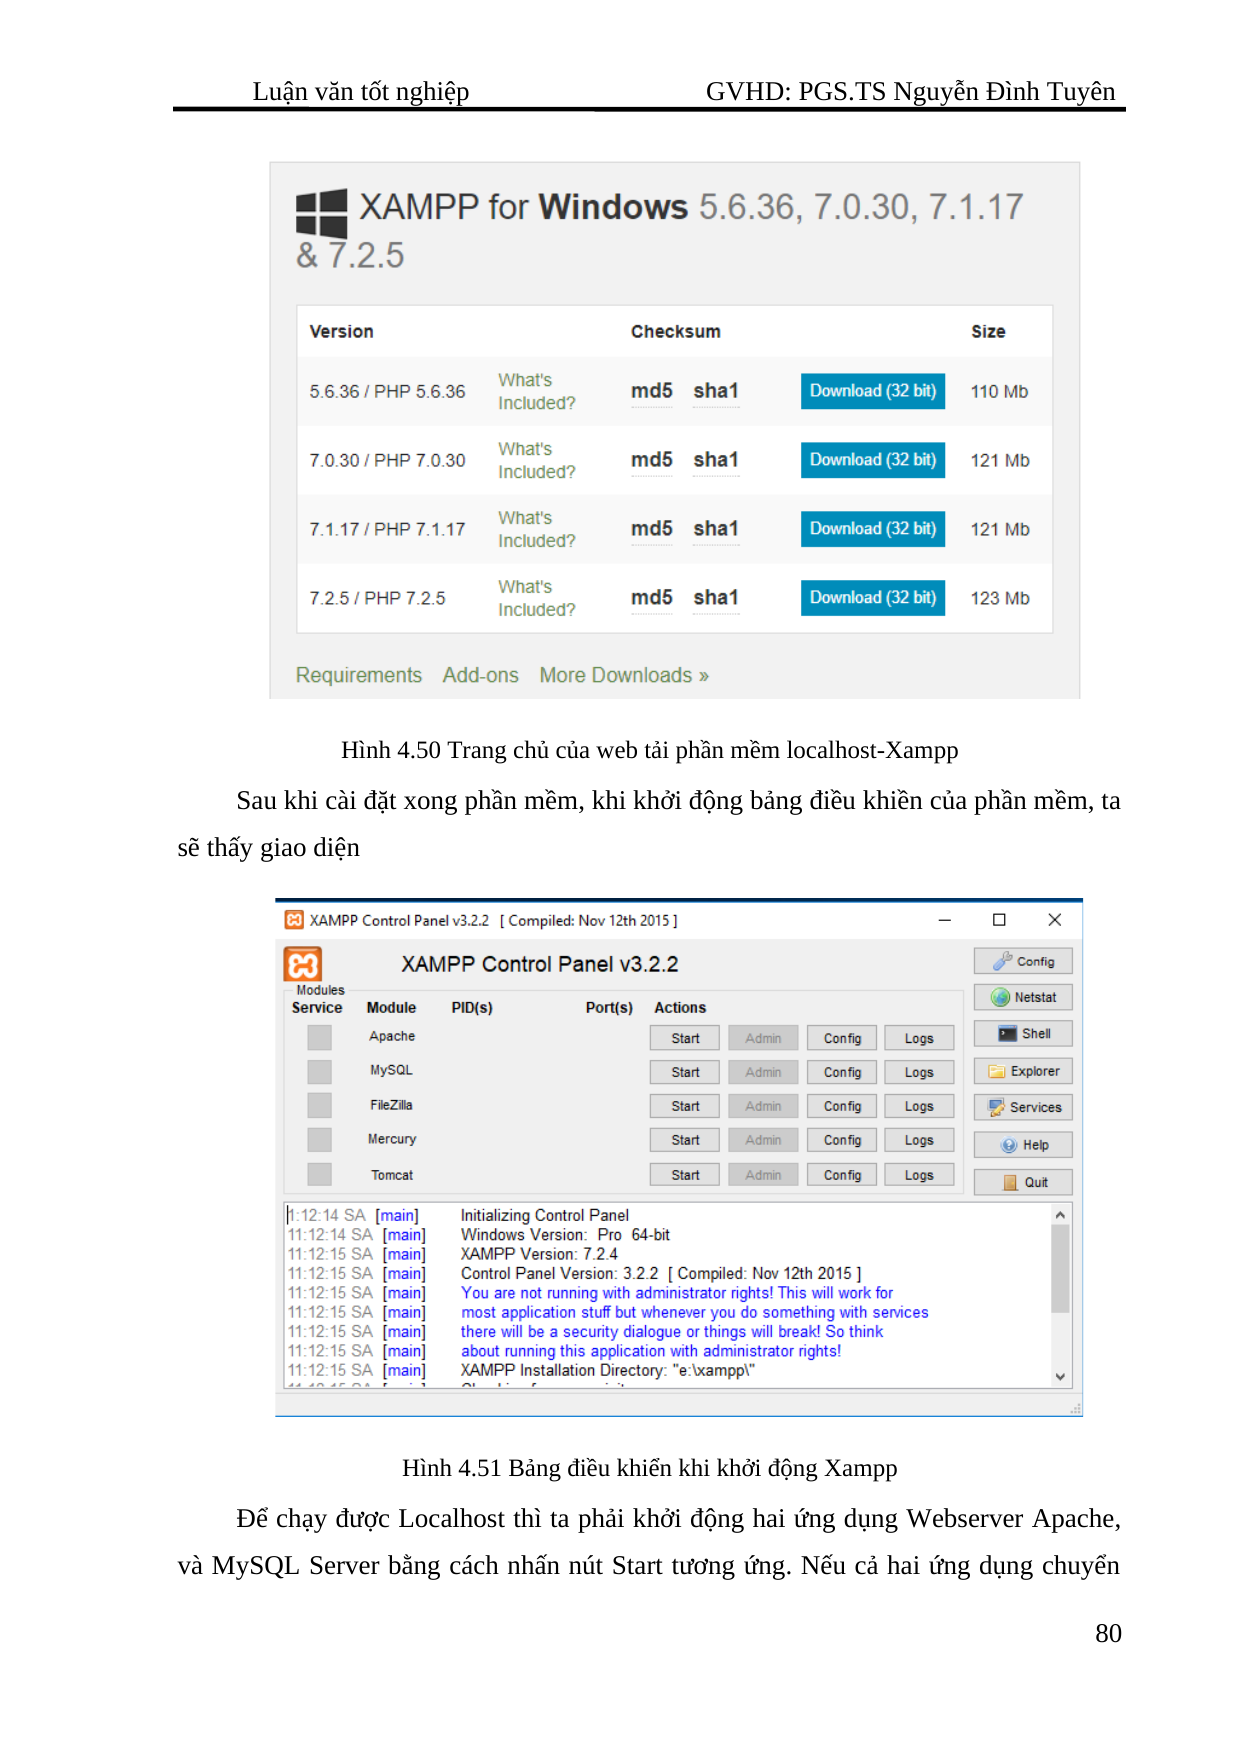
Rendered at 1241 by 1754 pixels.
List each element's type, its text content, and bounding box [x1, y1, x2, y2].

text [177, 1503, 1122, 1580]
text Sau khi cài đặt xong phần mềm, khi khởi động bảng điều khiền của phần mềm, ta sẽ thấy giao diện [177, 784, 1122, 862]
picture [275, 898, 1084, 1417]
picture [253, 150, 1105, 699]
